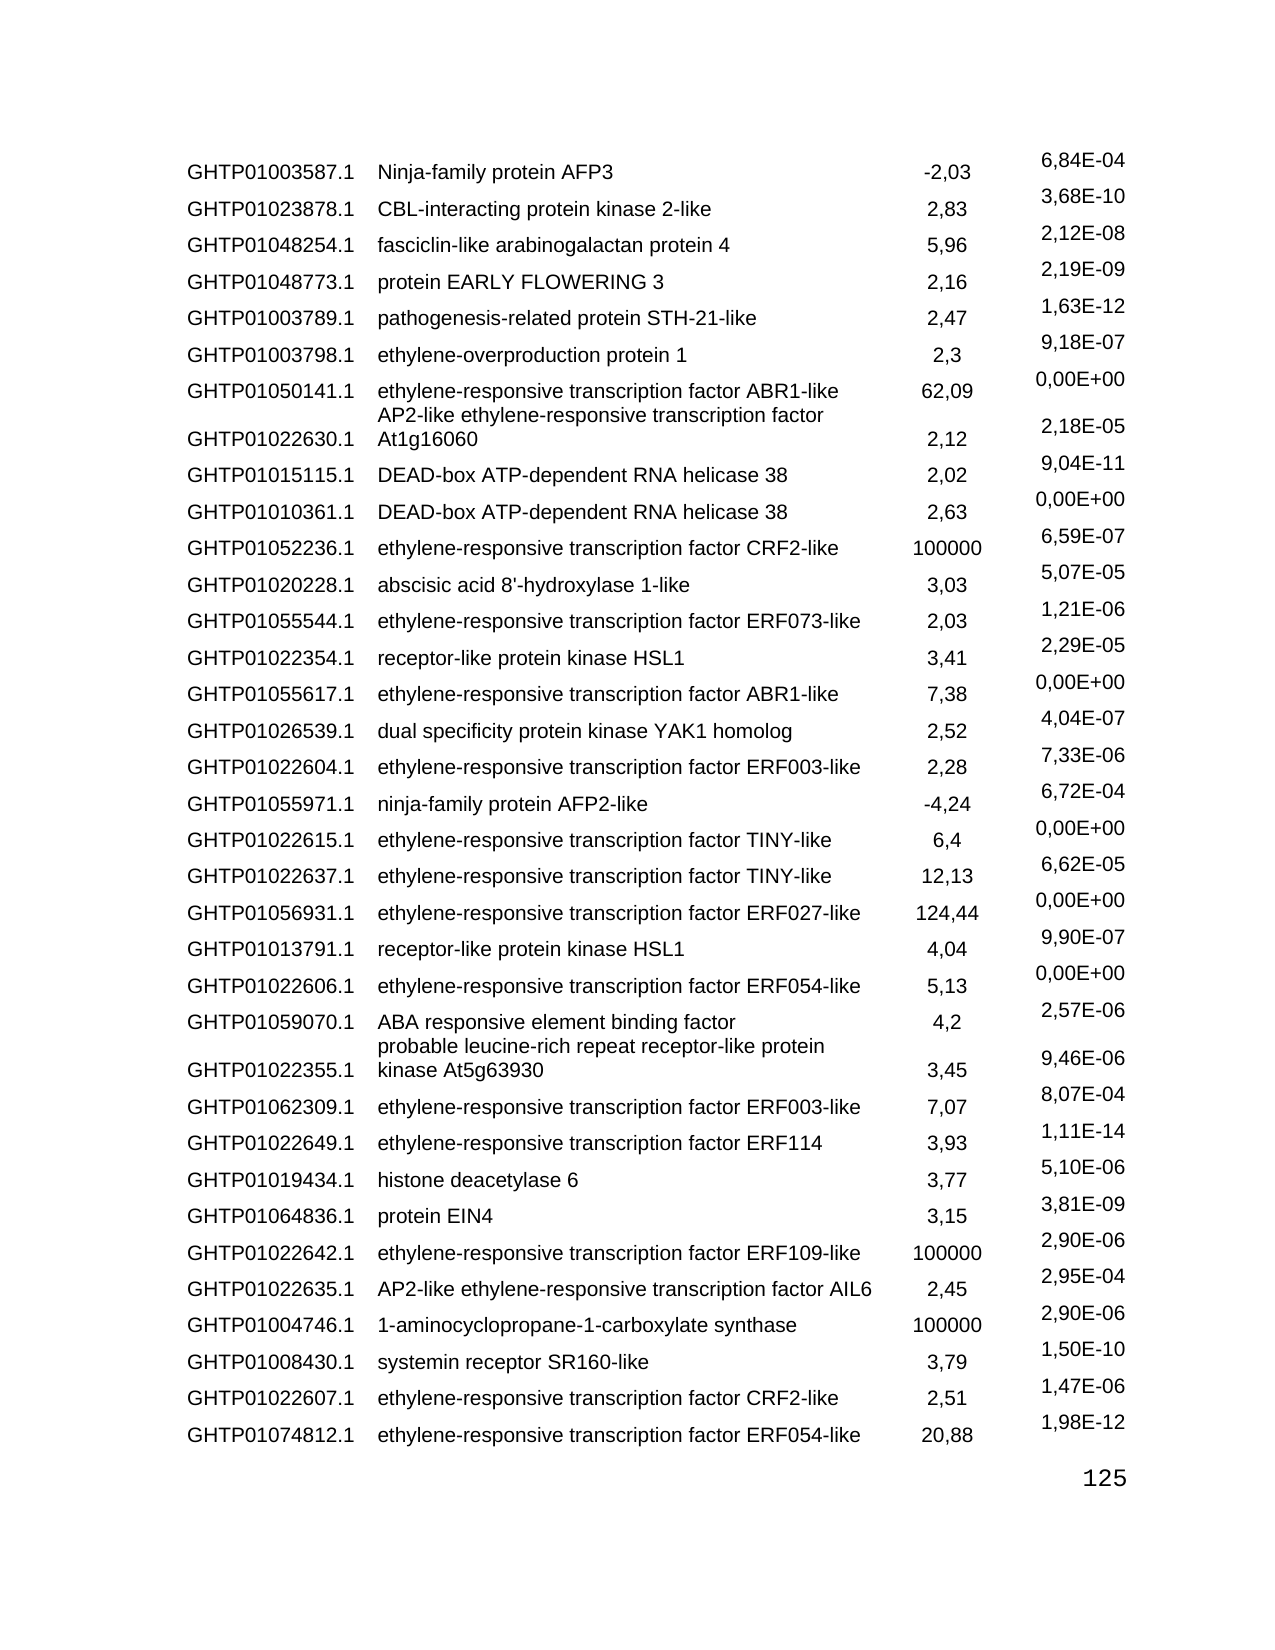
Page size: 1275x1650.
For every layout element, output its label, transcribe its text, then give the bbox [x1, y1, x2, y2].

table_cell ninja-family protein AFP2-like [366, 779, 891, 815]
table_cell 2,29E-05 [1003, 633, 1136, 669]
table_cell GHTP01052236.1 [176, 524, 366, 560]
table_cell 0,00E+00 [1003, 815, 1136, 852]
table_cell 2,45 [891, 1264, 1003, 1301]
table_cell 62,09 [891, 366, 1003, 403]
table_cell ethylene-responsive transcription factor TINY-like [366, 815, 891, 852]
table_cell 2,83 [891, 184, 1003, 221]
table_cell 2,12 [891, 403, 1003, 451]
table_cell 2,90E-06 [1003, 1301, 1136, 1337]
table_cell GHTP01048773.1 [176, 257, 366, 293]
table_cell GHTP01003587.1 [176, 148, 366, 184]
table_cell GHTP01055544.1 [176, 597, 366, 633]
table_cell ethylene-overproduction protein 1 [366, 330, 891, 366]
table_cell 1,63E-12 [1003, 294, 1136, 330]
table_cell 5,13 [891, 961, 1003, 998]
table_cell 2,51 [891, 1374, 1003, 1410]
table_cell 4,04E-07 [1003, 706, 1136, 742]
table_cell 100000 [891, 1301, 1003, 1337]
table_cell protein EIN4 [366, 1191, 891, 1228]
table_cell receptor-like protein kinase HSL1 [366, 925, 891, 961]
table_cell DEAD-box ATP-dependent RNA helicase 38 [366, 451, 891, 487]
table_cell GHTP01074812.1 [176, 1410, 366, 1447]
table_cell probable leucine-rich repeat receptor-like protein kinase At5g63930 [366, 1034, 891, 1082]
table_cell 6,59E-07 [1003, 524, 1136, 560]
table_cell 2,95E-04 [1003, 1264, 1136, 1301]
table_cell GHTP01022637.1 [176, 852, 366, 888]
table_cell 3,79 [891, 1337, 1003, 1374]
table_cell ethylene-responsive transcription factor TINY-like [366, 852, 891, 888]
table_cell 0,00E+00 [1003, 366, 1136, 403]
table_cell 2,12E-08 [1003, 221, 1136, 257]
table_cell GHTP01062309.1 [176, 1082, 366, 1118]
table_cell ethylene-responsive transcription factor ERF114 [366, 1119, 891, 1155]
table_cell 5,96 [891, 221, 1003, 257]
table_cell 2,63 [891, 487, 1003, 524]
table_cell 2,28 [891, 743, 1003, 779]
table_cell GHTP01013791.1 [176, 925, 366, 961]
table_cell GHTP01022355.1 [176, 1034, 366, 1082]
table_cell 4,04 [891, 925, 1003, 961]
table_cell abscisic acid 8'-hydroxylase 1-like [366, 560, 891, 597]
table_cell 3,41 [891, 633, 1003, 669]
table_cell ethylene-responsive transcription factor ABR1-like [366, 366, 891, 403]
table_cell GHTP01022642.1 [176, 1228, 366, 1264]
table_cell 1,47E-06 [1003, 1374, 1136, 1410]
table_cell 2,18E-05 [1003, 403, 1136, 451]
table_cell 7,07 [891, 1082, 1003, 1118]
table_cell 3,81E-09 [1003, 1191, 1136, 1228]
table_cell GHTP01020228.1 [176, 560, 366, 597]
table_cell 0,00E+00 [1003, 888, 1136, 925]
table_cell AP2-like ethylene-responsive transcription factor AIL6 [366, 1264, 891, 1301]
table_cell GHTP01055617.1 [176, 670, 366, 706]
table_cell 4,2 [891, 998, 1003, 1034]
table_cell DEAD-box ATP-dependent RNA helicase 38 [366, 487, 891, 524]
table_cell 1-aminocyclopropane-1-carboxylate synthase [366, 1301, 891, 1337]
table_cell 3,93 [891, 1119, 1003, 1155]
table_cell GHTP01022354.1 [176, 633, 366, 669]
table_cell 2,90E-06 [1003, 1228, 1136, 1264]
table_cell ABA responsive element binding factor [366, 998, 891, 1034]
table_cell ethylene-responsive transcription factor CRF2-like [366, 1374, 891, 1410]
table_cell GHTP01003789.1 [176, 294, 366, 330]
table_cell GHTP01008430.1 [176, 1337, 366, 1374]
table_cell -4,24 [891, 779, 1003, 815]
table_cell 12,13 [891, 852, 1003, 888]
table_cell fasciclin-like arabinogalactan protein 4 [366, 221, 891, 257]
table_cell CBL-interacting protein kinase 2-like [366, 184, 891, 221]
table_cell 2,57E-06 [1003, 998, 1136, 1034]
table_cell ethylene-responsive transcription factor ERF027-like [366, 888, 891, 925]
table_cell 5,07E-05 [1003, 560, 1136, 597]
table_cell GHTP01055971.1 [176, 779, 366, 815]
table_cell ethylene-responsive transcription factor ERF073-like [366, 597, 891, 633]
table_cell 100000 [891, 524, 1003, 560]
table_cell systemin receptor SR160-like [366, 1337, 891, 1374]
table_cell dual specificity protein kinase YAK1 homolog [366, 706, 891, 742]
table_cell 5,10E-06 [1003, 1155, 1136, 1191]
table_cell 2,03 [891, 597, 1003, 633]
table_cell GHTP01022607.1 [176, 1374, 366, 1410]
table_cell 124,44 [891, 888, 1003, 925]
table_cell GHTP01019434.1 [176, 1155, 366, 1191]
table_cell 2,19E-09 [1003, 257, 1136, 293]
table_cell GHTP01004746.1 [176, 1301, 366, 1337]
table_cell 20,88 [891, 1410, 1003, 1447]
table_cell GHTP01022630.1 [176, 403, 366, 451]
table_cell 2,52 [891, 706, 1003, 742]
table_cell GHTP01056931.1 [176, 888, 366, 925]
table_cell 9,46E-06 [1003, 1034, 1136, 1082]
table_cell 1,98E-12 [1003, 1410, 1136, 1447]
table_cell pathogenesis-related protein STH-21-like [366, 294, 891, 330]
table_cell 3,15 [891, 1191, 1003, 1228]
table_cell 2,3 [891, 330, 1003, 366]
table_cell GHTP01050141.1 [176, 366, 366, 403]
table_cell 6,72E-04 [1003, 779, 1136, 815]
table_cell 9,90E-07 [1003, 925, 1136, 961]
table_cell GHTP01064836.1 [176, 1191, 366, 1228]
table_cell GHTP01023878.1 [176, 184, 366, 221]
table_cell ethylene-responsive transcription factor ABR1-like [366, 670, 891, 706]
table_cell ethylene-responsive transcription factor ERF054-like [366, 1410, 891, 1447]
table_cell 7,38 [891, 670, 1003, 706]
table_cell histone deacetylase 6 [366, 1155, 891, 1191]
table_cell GHTP01026539.1 [176, 706, 366, 742]
table_cell 0,00E+00 [1003, 487, 1136, 524]
table_cell AP2-like ethylene-responsive transcription factor At1g16060 [366, 403, 891, 451]
table_cell protein EARLY FLOWERING 3 [366, 257, 891, 293]
table_cell ethylene-responsive transcription factor ERF003-like [366, 1082, 891, 1118]
table_cell ethylene-responsive transcription factor ERF003-like [366, 743, 891, 779]
table_cell 1,11E-14 [1003, 1119, 1136, 1155]
table_cell 9,04E-11 [1003, 451, 1136, 487]
table_cell ethylene-responsive transcription factor ERF054-like [366, 961, 891, 998]
table_cell receptor-like protein kinase HSL1 [366, 633, 891, 669]
table_cell ethylene-responsive transcription factor ERF109-like [366, 1228, 891, 1264]
table_cell 3,03 [891, 560, 1003, 597]
table_cell 0,00E+00 [1003, 961, 1136, 998]
table_cell GHTP01010361.1 [176, 487, 366, 524]
table_cell Ninja-family protein AFP3 [366, 148, 891, 184]
table_cell 3,77 [891, 1155, 1003, 1191]
table_cell 6,84E-04 [1003, 148, 1136, 184]
table_cell -2,03 [891, 148, 1003, 184]
table_cell 8,07E-04 [1003, 1082, 1136, 1118]
table_cell 2,02 [891, 451, 1003, 487]
table_cell 9,18E-07 [1003, 330, 1136, 366]
table_cell GHTP01022604.1 [176, 743, 366, 779]
table_cell GHTP01048254.1 [176, 221, 366, 257]
table_cell GHTP01022615.1 [176, 815, 366, 852]
table_cell 3,68E-10 [1003, 184, 1136, 221]
table_cell 6,62E-05 [1003, 852, 1136, 888]
table_cell GHTP01022635.1 [176, 1264, 366, 1301]
table_cell GHTP01003798.1 [176, 330, 366, 366]
table_cell 100000 [891, 1228, 1003, 1264]
table_cell ethylene-responsive transcription factor CRF2-like [366, 524, 891, 560]
table_cell 3,45 [891, 1034, 1003, 1082]
table_cell GHTP01022649.1 [176, 1119, 366, 1155]
table_cell 7,33E-06 [1003, 743, 1136, 779]
table_cell 1,21E-06 [1003, 597, 1136, 633]
table_cell 2,16 [891, 257, 1003, 293]
table_cell 1,50E-10 [1003, 1337, 1136, 1374]
table_cell 0,00E+00 [1003, 670, 1136, 706]
table_cell GHTP01022606.1 [176, 961, 366, 998]
table_cell 6,4 [891, 815, 1003, 852]
table_cell GHTP01059070.1 [176, 998, 366, 1034]
table_cell GHTP01015115.1 [176, 451, 366, 487]
table_cell 2,47 [891, 294, 1003, 330]
